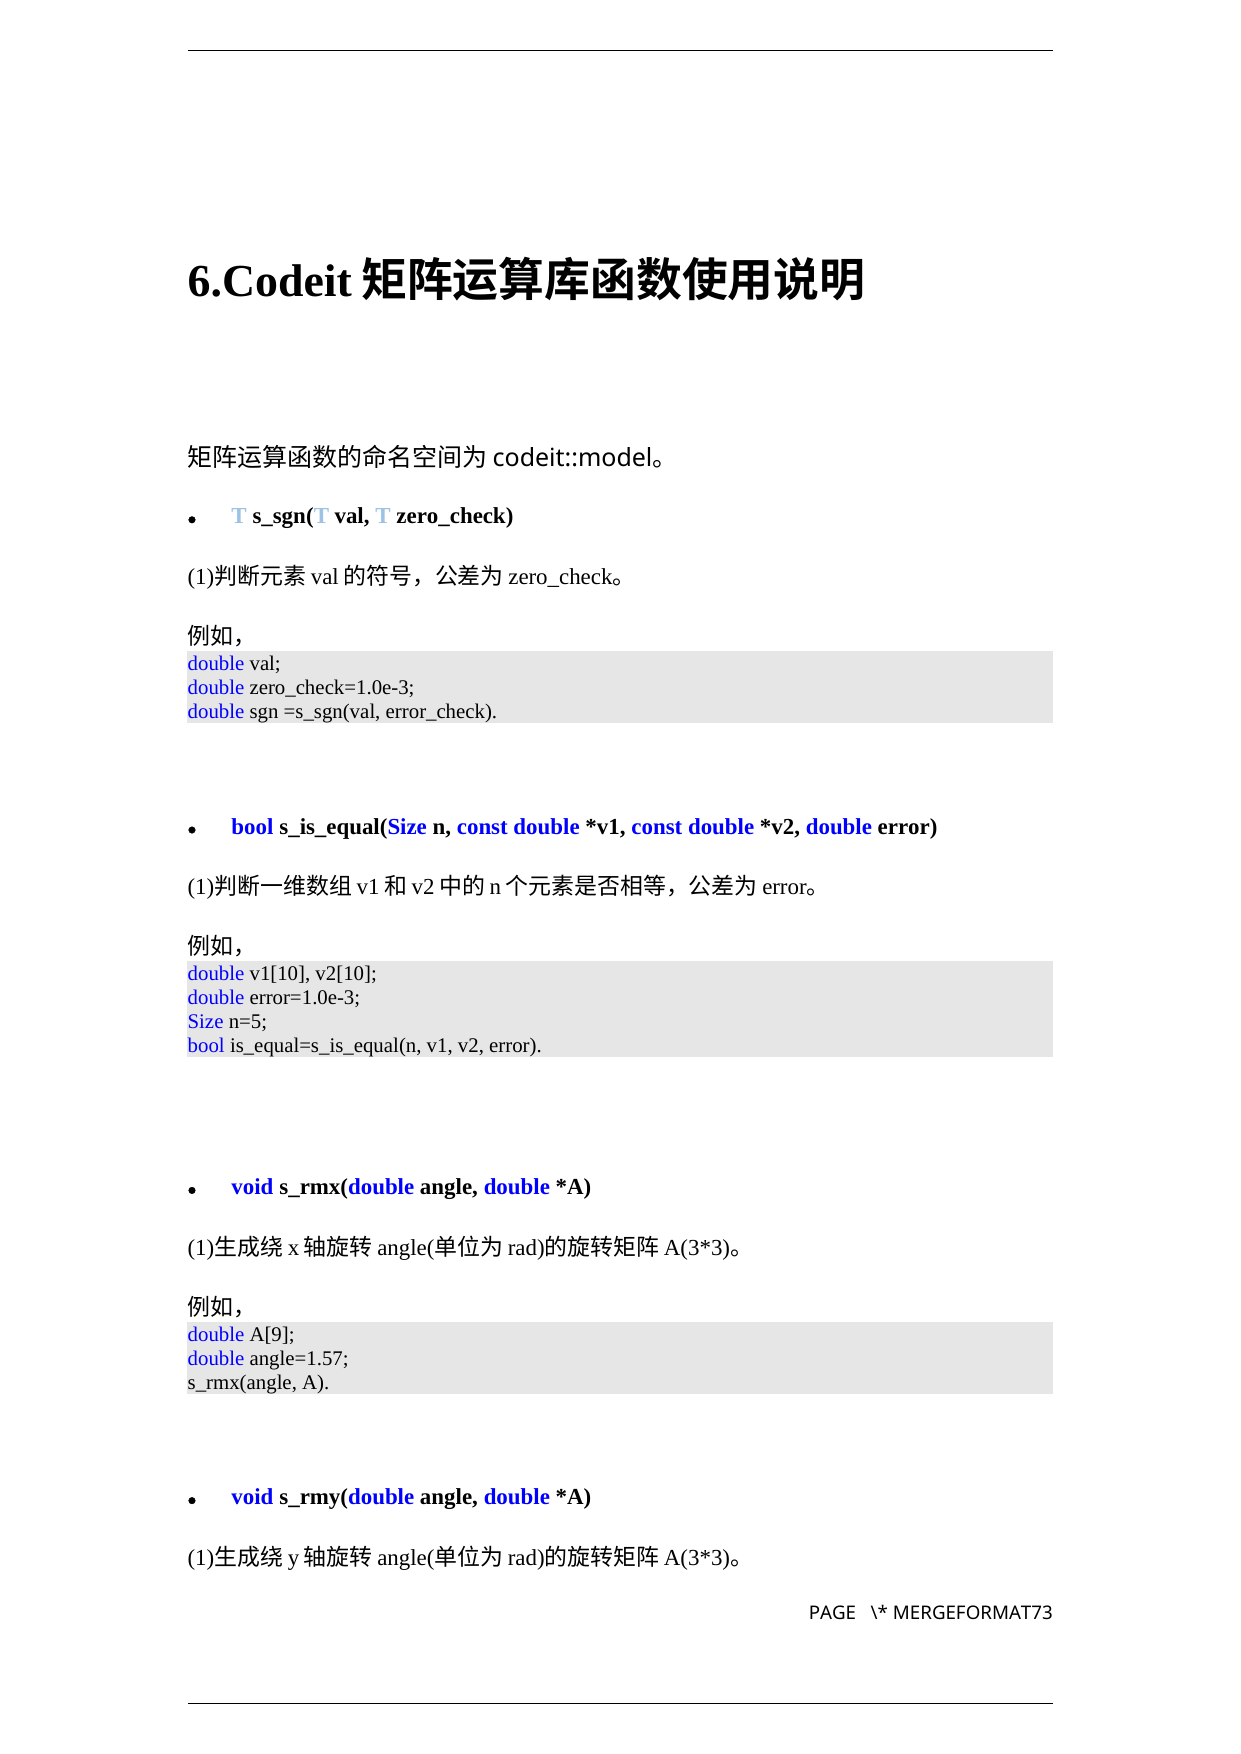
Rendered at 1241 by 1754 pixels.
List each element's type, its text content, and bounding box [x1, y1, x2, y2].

text (1)判断元素val的符号，公差为zero_check。 [187, 558, 1053, 591]
text double val; [187, 651, 1053, 675]
list void s_rmx(double angle, double *A) [187, 1173, 1053, 1199]
list bool s_is_equal(Size n, const double *v1, const double *v2, double error) [187, 813, 1053, 839]
text (1)生成绕y轴旋转angle(单位为rad)的旋转矩阵A(3*3)。 [187, 1539, 1053, 1572]
text 例如， [187, 618, 1053, 651]
list void s_rmy(double angle, double *A) [187, 1483, 1053, 1510]
text double zero_check=1.0e-3; [187, 675, 1053, 699]
text bool is_equal=s_is_equal(n, v1, v2, error). [187, 1033, 1053, 1057]
text double angle=1.57; [187, 1346, 1053, 1370]
text double sgn =s_sgn(val, error_check). [187, 699, 1053, 723]
text 矩阵运算函数的命名空间为codeit::model。 [187, 437, 1053, 473]
text double error=1.0e-3; [187, 985, 1053, 1009]
text (1)生成绕x轴旋转angle(单位为rad)的旋转矩阵A(3*3)。 [187, 1229, 1053, 1262]
text (1)判断一维数组v1和v2中的n个元素是否相等，公差为error。 [187, 868, 1053, 901]
text 例如， [187, 1288, 1053, 1322]
text double v1[10], v2[10]; [187, 961, 1053, 985]
list T s_sgn(T val, T zero_check) [187, 503, 1053, 529]
text double A[9]; [187, 1322, 1053, 1346]
subtitle Codeit矩阵运算库函数使用说明 [187, 243, 1053, 309]
text 例如， [187, 928, 1053, 961]
text s_rmx(angle, A). [187, 1370, 1053, 1394]
text Size n=5; [187, 1009, 1053, 1033]
